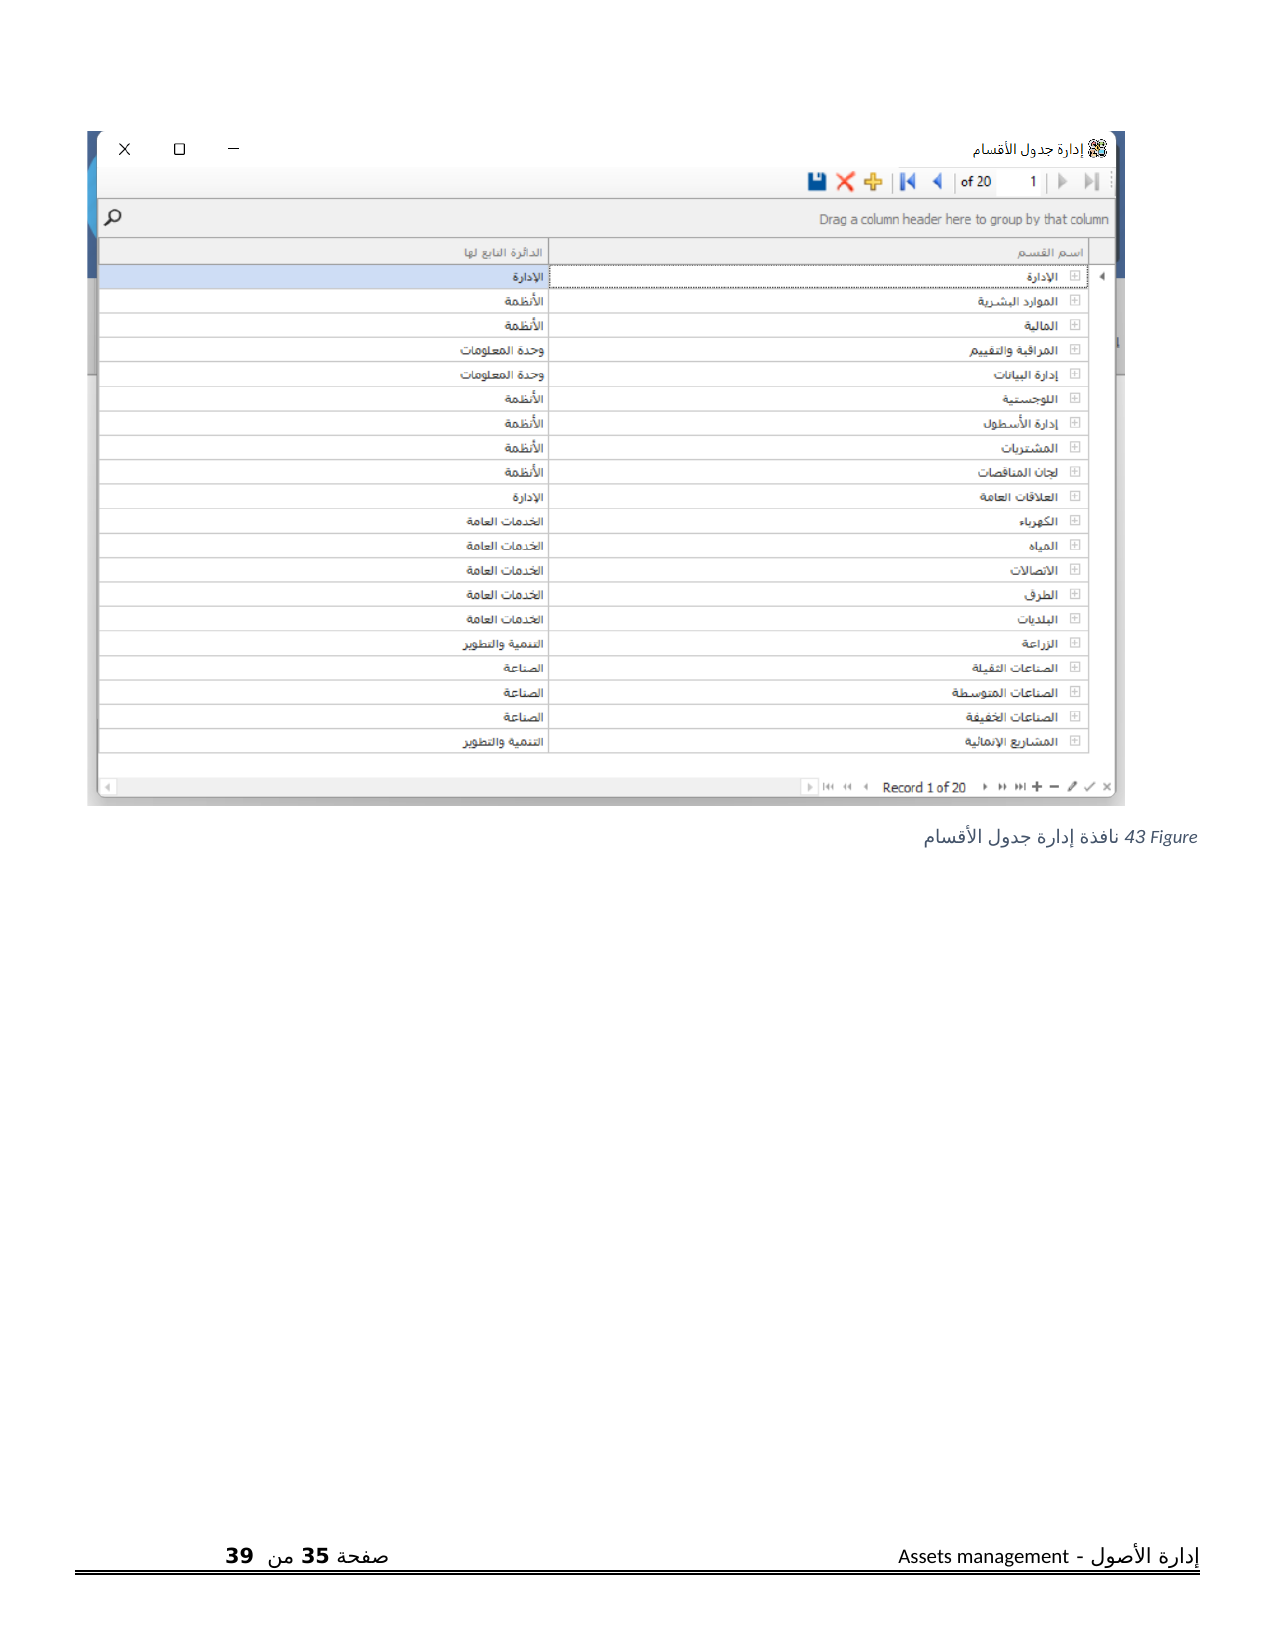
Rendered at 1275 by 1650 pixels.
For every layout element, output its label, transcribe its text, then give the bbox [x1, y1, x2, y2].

text Figure 43 نافذة إدارة جدول الأقسام [75, 825, 1200, 848]
picture [87, 131, 1125, 806]
